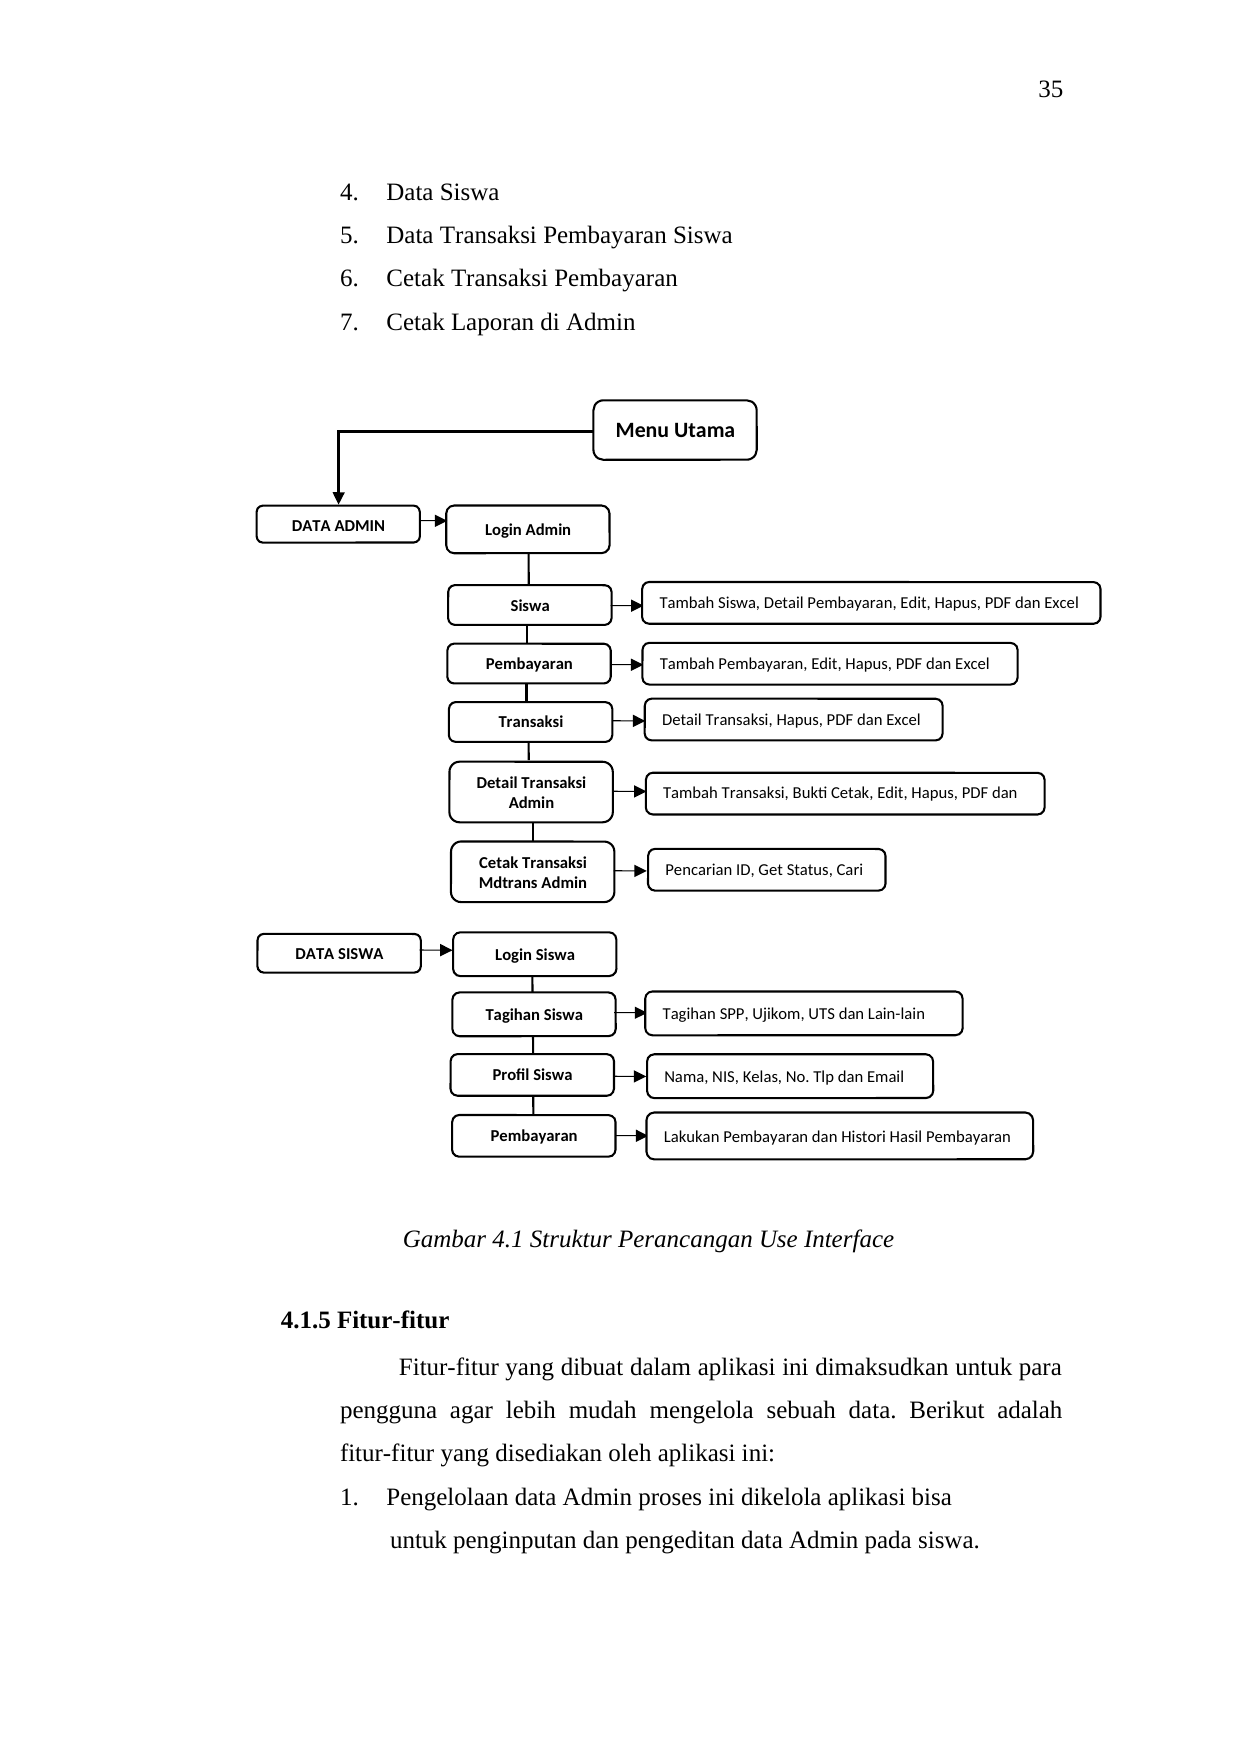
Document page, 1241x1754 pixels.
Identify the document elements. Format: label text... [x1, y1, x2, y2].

list Data Siswa [340, 177, 1063, 206]
list Data Transaksi Pembayaran Siswa [340, 220, 1063, 249]
text 4.1.5 Fitur-fitur [281, 1305, 1063, 1334]
list untuk penginputan dan pengeditan data Admin pada siswa. [340, 1525, 1063, 1553]
list Cetak Transaksi Pembayaran [340, 263, 1063, 292]
list Pengelolaan data Admin proses ini dikelola aplikasi bisa [340, 1482, 1063, 1510]
text Gambar 4.1 Struktur Perancangan Use Interface [236, 1224, 1063, 1253]
text Fitur-fitur yang dibuat dalam aplikasi ini dimaksudkan untuk para pengguna agar lebih mudah mengelola sebuah data. Berikut adalah fitur-fitur yang disediakan oleh aplikasi ini: [340, 1352, 1063, 1467]
list Cetak Laporan di Admin [340, 307, 1063, 335]
